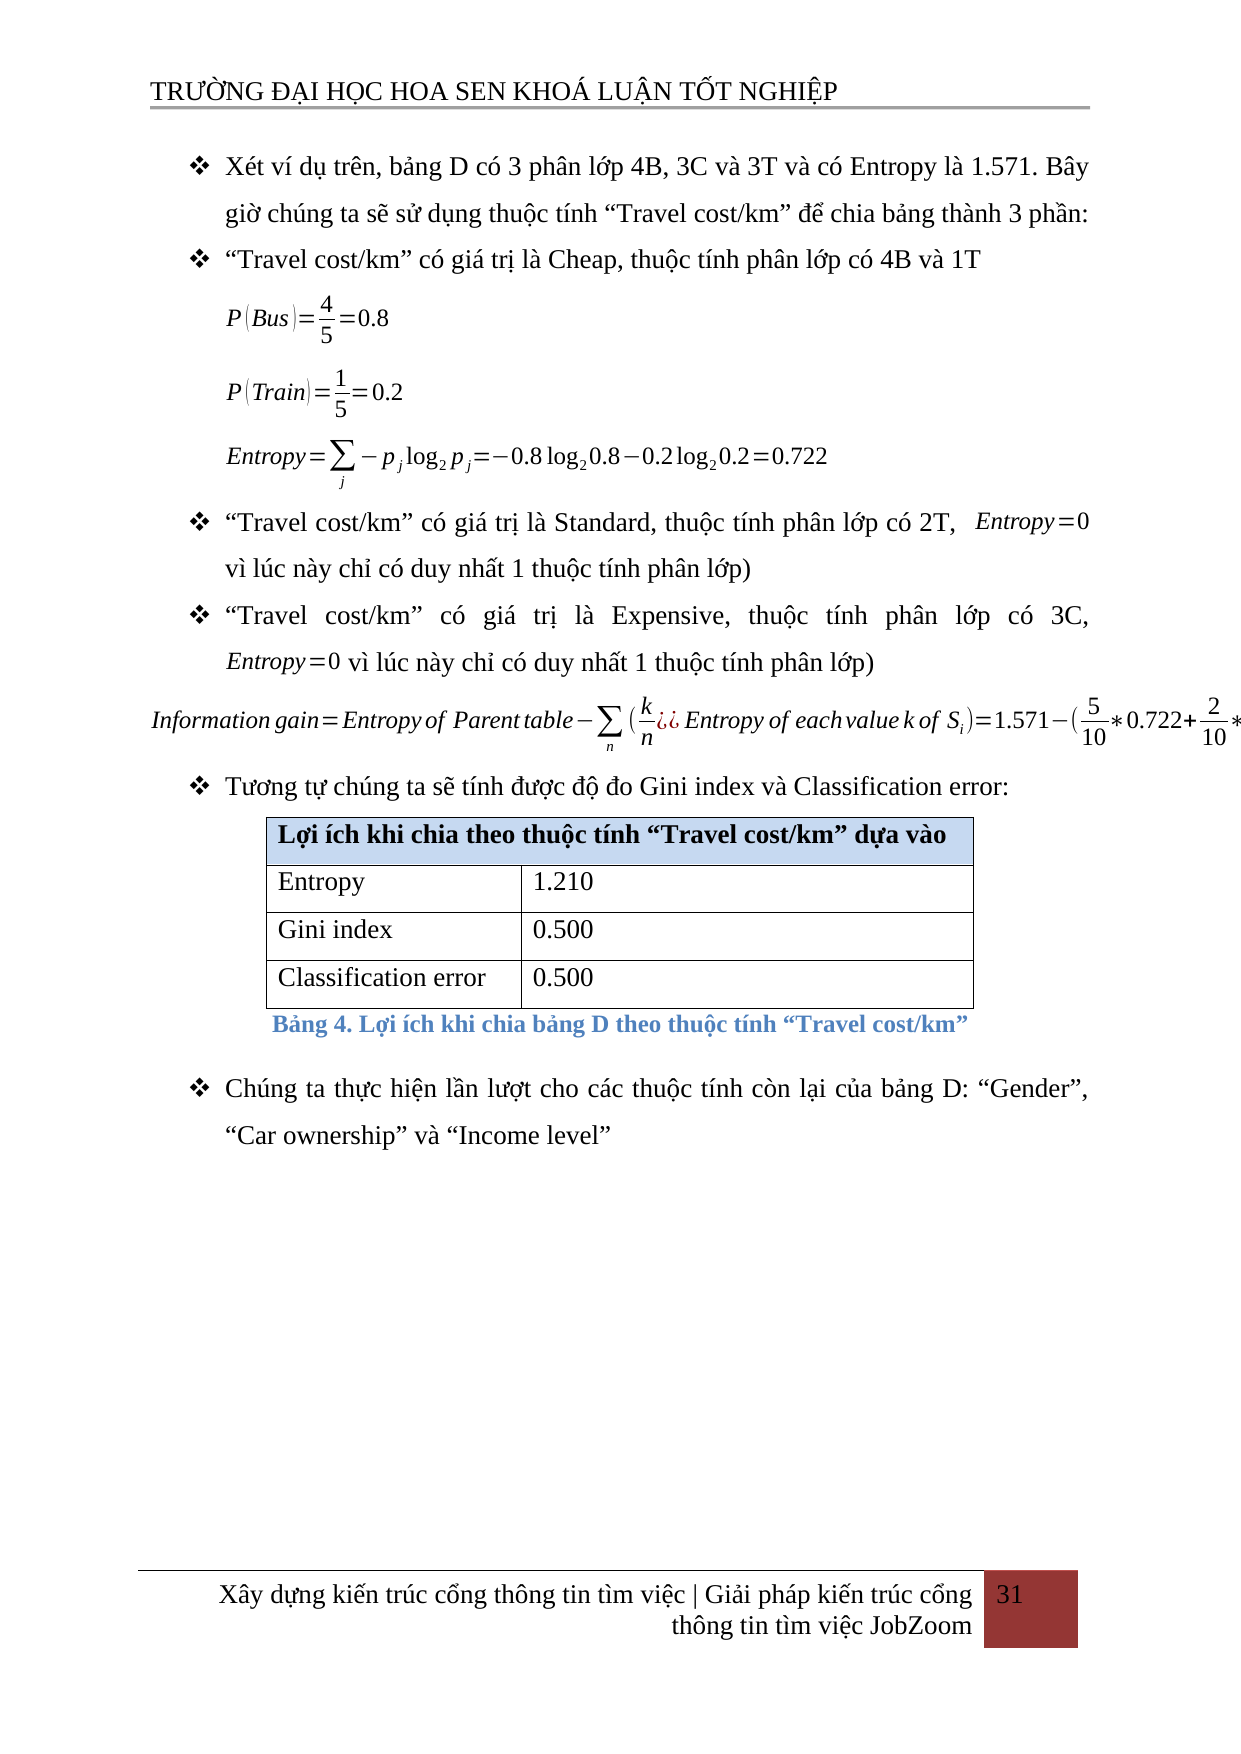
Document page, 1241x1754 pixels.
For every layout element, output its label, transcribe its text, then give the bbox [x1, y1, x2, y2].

list “Travel cost/km” có giá trị là Standard, thuộc tính phân lớp có 2T, vì lúc này chỉ có duy nhất 1 thuộc tính phân lớp) [187, 506, 1090, 583]
table_cell 0.500 [522, 913, 973, 960]
table_header Lợi ích khi chia theo thuộc tính “Travel cost/km” dựa vào [267, 818, 973, 864]
table_cell Classification error [267, 961, 521, 1008]
list Tương tự chúng ta sẽ tính được độ đo Gini index và Classification error: [187, 770, 1090, 801]
list Xét ví dụ trên, bảng D có 3 phân lớp 4B, 3C và 3T và có Entropy là 1.571. Bây giờ chúng ta sẽ sử dụng thuộc tính “Travel cost/km” để chia bảng thành 3 phần: [187, 150, 1090, 228]
text Bảng 4. Lợi ích khi chia bảng D theo thuộc tính “Travel cost/km” [150, 1009, 1090, 1037]
table_cell 0.500 [522, 961, 973, 1008]
list “Travel cost/km” có giá trị là Cheap, thuộc tính phân lớp có 4B và 1T [187, 243, 1090, 275]
list “Travel cost/km” có giá trị là Expensive, thuộc tính phân lớp có 3C, vì lúc này chỉ có duy nhất 1 thuộc tính phân lớp) [187, 599, 1090, 677]
table_cell 1.210 [522, 866, 973, 912]
table_cell Entropy [267, 866, 521, 912]
list Chúng ta thực hiện lần lượt cho các thuộc tính còn lại của bảng D: “Gender”, “Car ownership” và “Income level” [187, 1073, 1090, 1151]
table_cell Gini index [267, 913, 521, 960]
